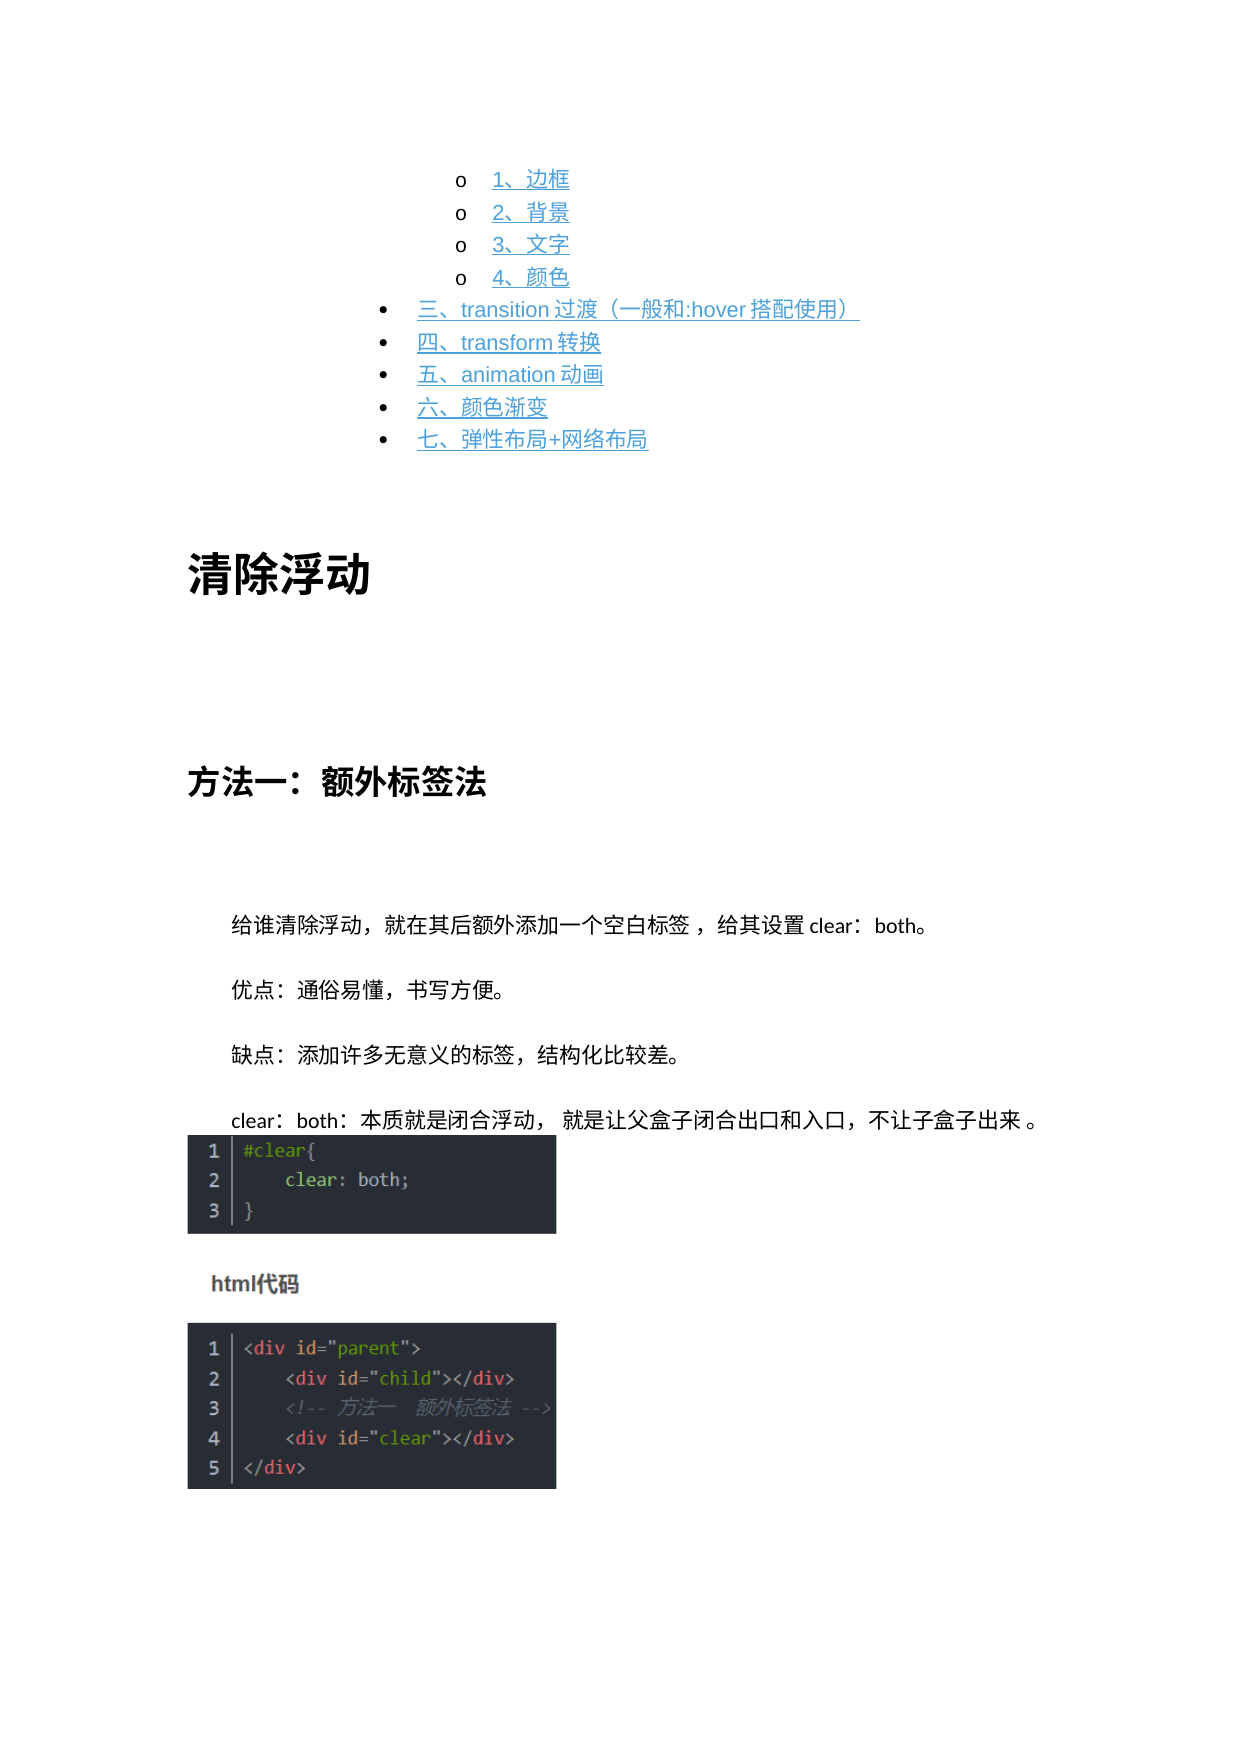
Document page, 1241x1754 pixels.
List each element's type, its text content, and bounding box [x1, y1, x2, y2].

list 2、背景 [454, 194, 1053, 227]
list 4、颜色 [454, 259, 1053, 292]
list 四、transform转换 [379, 324, 1053, 357]
list 六、颜色渐变 [379, 389, 1053, 422]
text 给谁清除浮动，就在其后额外添加一个空白标签 ，给其设置clear：both。 [187, 907, 1053, 940]
list 七、弹性布局+网络布局 [379, 422, 1053, 454]
subtitle 清除浮动 [187, 522, 1053, 620]
subtitle 方法一：额外标签法 [187, 748, 1053, 813]
text 缺点：添加许多无意义的标签，结构化比较差。 [187, 1037, 1053, 1070]
picture [187, 1135, 557, 1489]
list 五、animation动画 [379, 357, 1053, 389]
text clear：both：本质就是闭合浮动， 就是让父盒子闭合出口和入口，不让子盒子出来 。 [187, 1102, 1053, 1135]
list 三、transition过渡（一般和:hover搭配使用） [379, 292, 1053, 324]
text 优点：通俗易懂，书写方便。 [187, 972, 1053, 1005]
list 3、文字 [454, 227, 1053, 259]
list 1、边框 [454, 162, 1053, 194]
